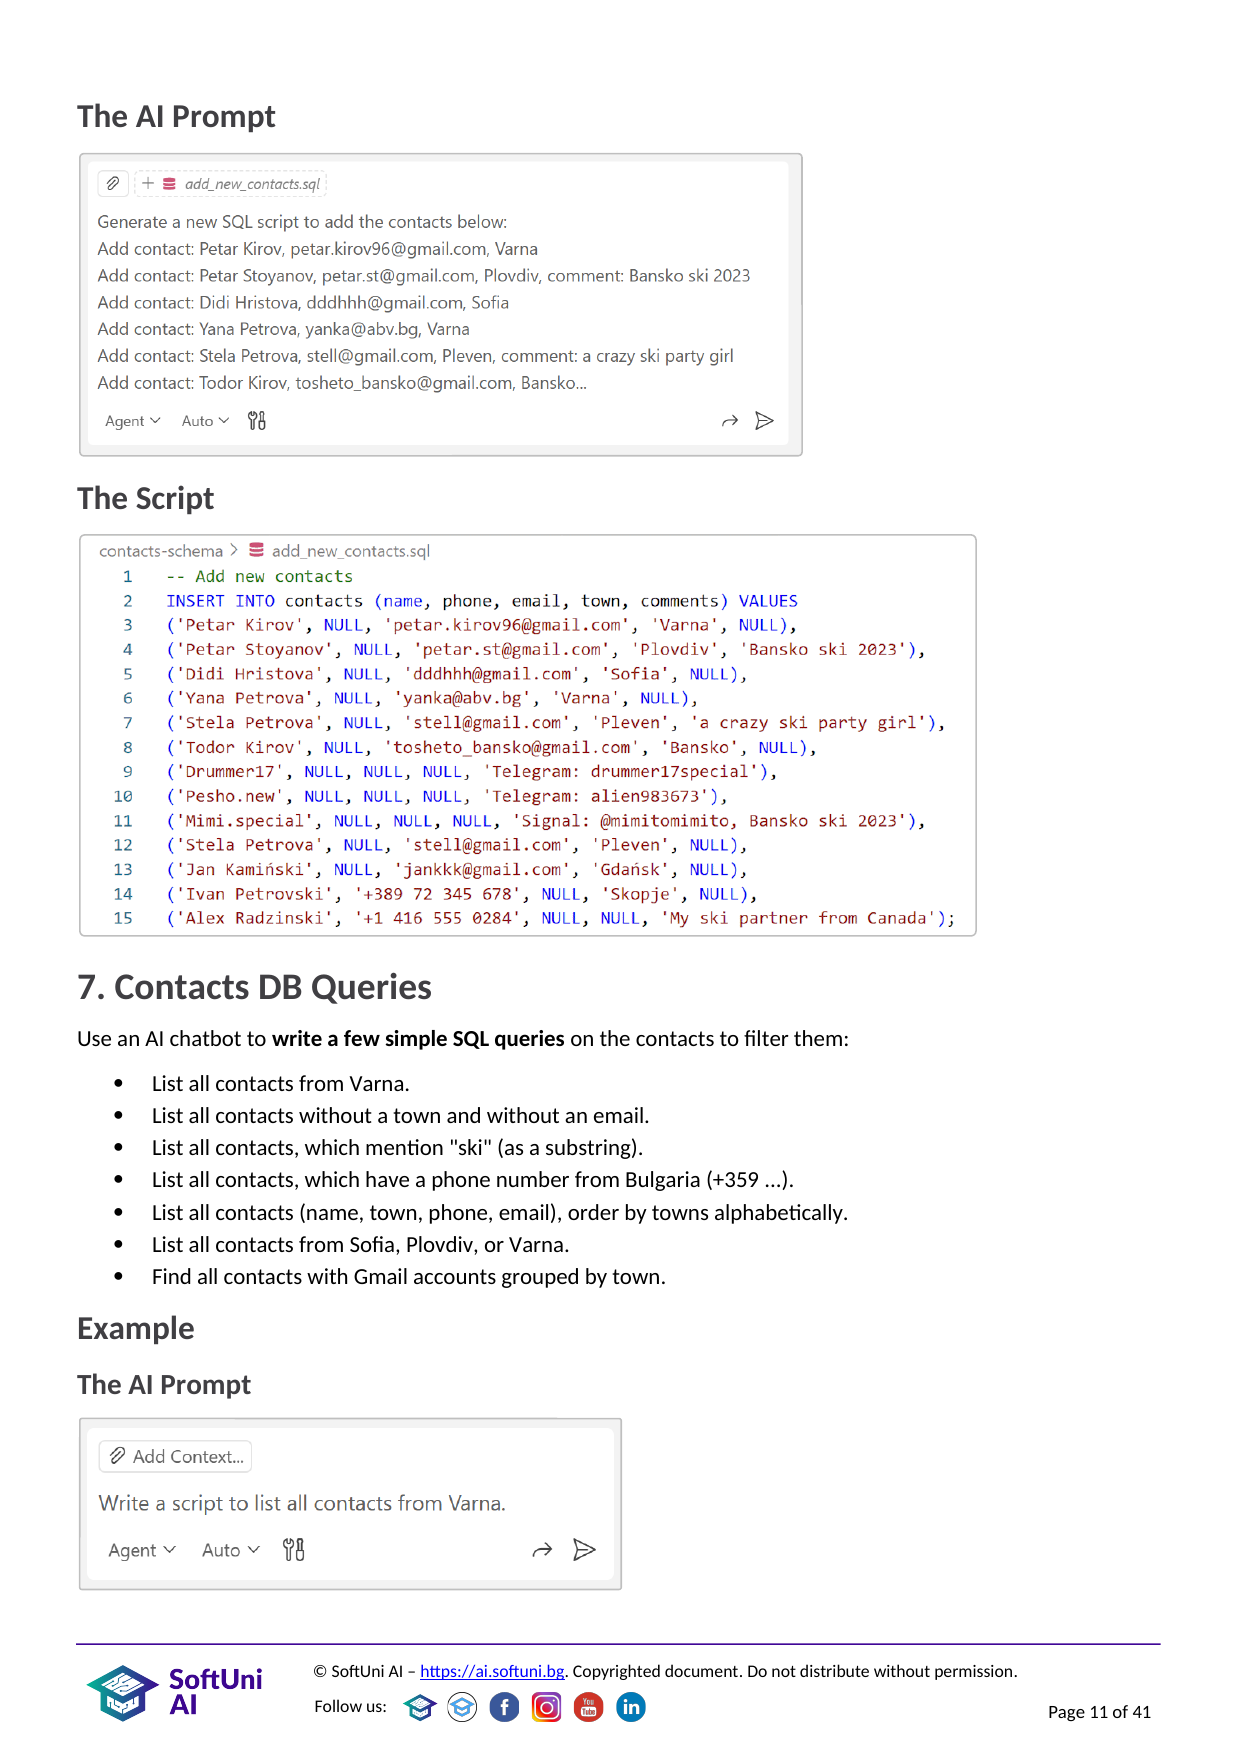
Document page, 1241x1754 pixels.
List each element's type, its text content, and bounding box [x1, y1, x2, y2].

list List all contacts from Sofia, Plovdiv, or Varna. [114, 1230, 1163, 1258]
picture [630, 1704, 639, 1714]
picture [401, 1693, 439, 1722]
list List all contacts (name, town, phone, email), order by towns alphabetically. [114, 1198, 1163, 1226]
picture [489, 1692, 519, 1722]
picture [81, 1420, 620, 1588]
subtitle The AI Prompt [77, 1366, 1163, 1402]
list List all contacts without a town and without an email. [114, 1101, 1163, 1129]
picture [637, 1692, 646, 1701]
subtitle Example [77, 1307, 1163, 1348]
picture [81, 155, 801, 455]
picture [637, 1713, 646, 1722]
picture [531, 1692, 562, 1722]
picture [81, 536, 975, 935]
picture [616, 1692, 625, 1701]
list Find all contacts with Gmail accounts grouped by town. [114, 1262, 1163, 1290]
subtitle The Script [77, 477, 1163, 517]
picture [616, 1713, 625, 1722]
picture [573, 1692, 604, 1722]
subtitle Contacts DB Queries [77, 963, 1163, 1009]
picture [447, 1692, 477, 1722]
list List all contacts from Varna. [114, 1069, 1163, 1097]
text Use an AI chatbot to write a few simple SQL queries on the contacts to filter them: [77, 1024, 1163, 1052]
list List all contacts, which mention "ski" (as a substring). [114, 1133, 1163, 1161]
list List all contacts, which have a phone number from Bulgaria (+359 ...). [114, 1166, 1163, 1194]
picture [83, 1663, 265, 1723]
subtitle The AI Prompt [77, 95, 1163, 136]
